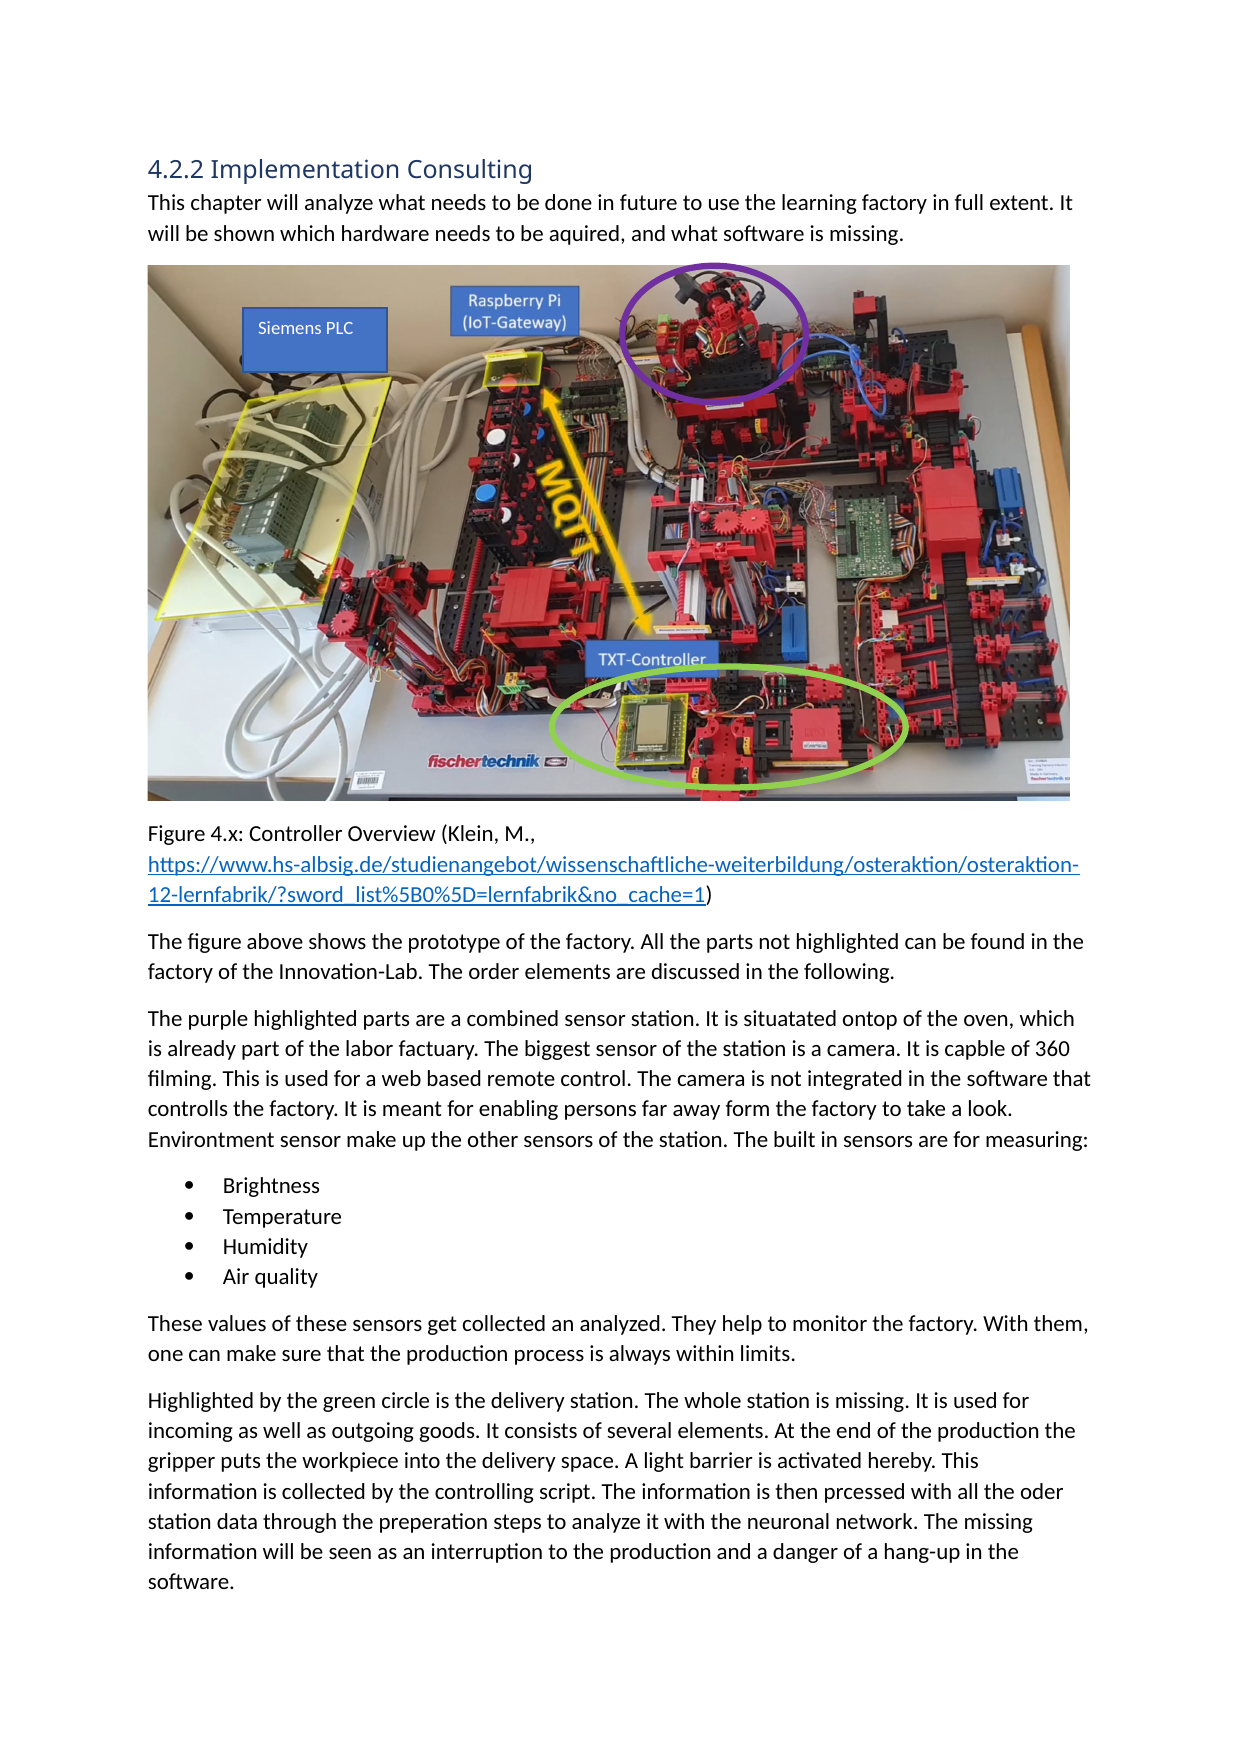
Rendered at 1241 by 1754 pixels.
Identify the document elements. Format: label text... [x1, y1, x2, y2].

picture [147, 265, 1070, 801]
text These values of these sensors get collected an analyzed. They help to monitor the factory. With them, one can make sure that the production process is always within limits. [148, 1309, 1093, 1367]
text Highlighted by the green circle is the delivery station. The whole station is missing. It is used for incoming as well as outgoing goods. It consists of several elements. At the end of the production the gripper puts the workpiece into the delivery space. A light barrier is activated hereby. This information is collected by the controlling script. The information is then prcessed with all the oder station data through the preperation steps to analyze it with the neuronal network. The missing information will be seen as an interruption to the production and a danger of a hang-up in the software. [148, 1386, 1093, 1595]
subtitle 4.2.2 Implementation Consulting [148, 152, 1093, 186]
list Temperature [185, 1202, 1093, 1230]
list Brightness [185, 1172, 1093, 1199]
picture [626, 269, 802, 399]
text Figure 4.x: Controller Overview (Klein, M., https://www.hs-albsig.de/studienangebot/wissenschaftliche-weiterbildung/osteraktion/osteraktion-12-lernfabrik/?sword_list%5B0%5D=lernfabrik&no_cache=1) [148, 819, 1093, 908]
text The purple highlighted parts are a combined sensor station. It is situatated ontop of the oven, which is already part of the labor factuary. The biggest sensor of the station is a camera. It is capble of 360 filming. This is used for a web based remote control. The camera is not integrated in the software that controlls the factory. It is meant for enabling persons far away form the factory to take a look. Environtment sensor make up the other sensors of the station. The built in sensors are for measuring: [148, 1004, 1093, 1153]
list Air quality [185, 1262, 1093, 1290]
list Humidity [185, 1232, 1093, 1260]
text The figure above shows the prototype of the factory. All the parts not highlighted can be found in the factory of the Innovation-Lab. The order elements are discussed in the following. [148, 927, 1093, 985]
text This chapter will analyze what needs to be done in future to use the learning factory in full extent. It will be shown which hardware needs to be aquired, and what software is missing. [148, 188, 1093, 247]
